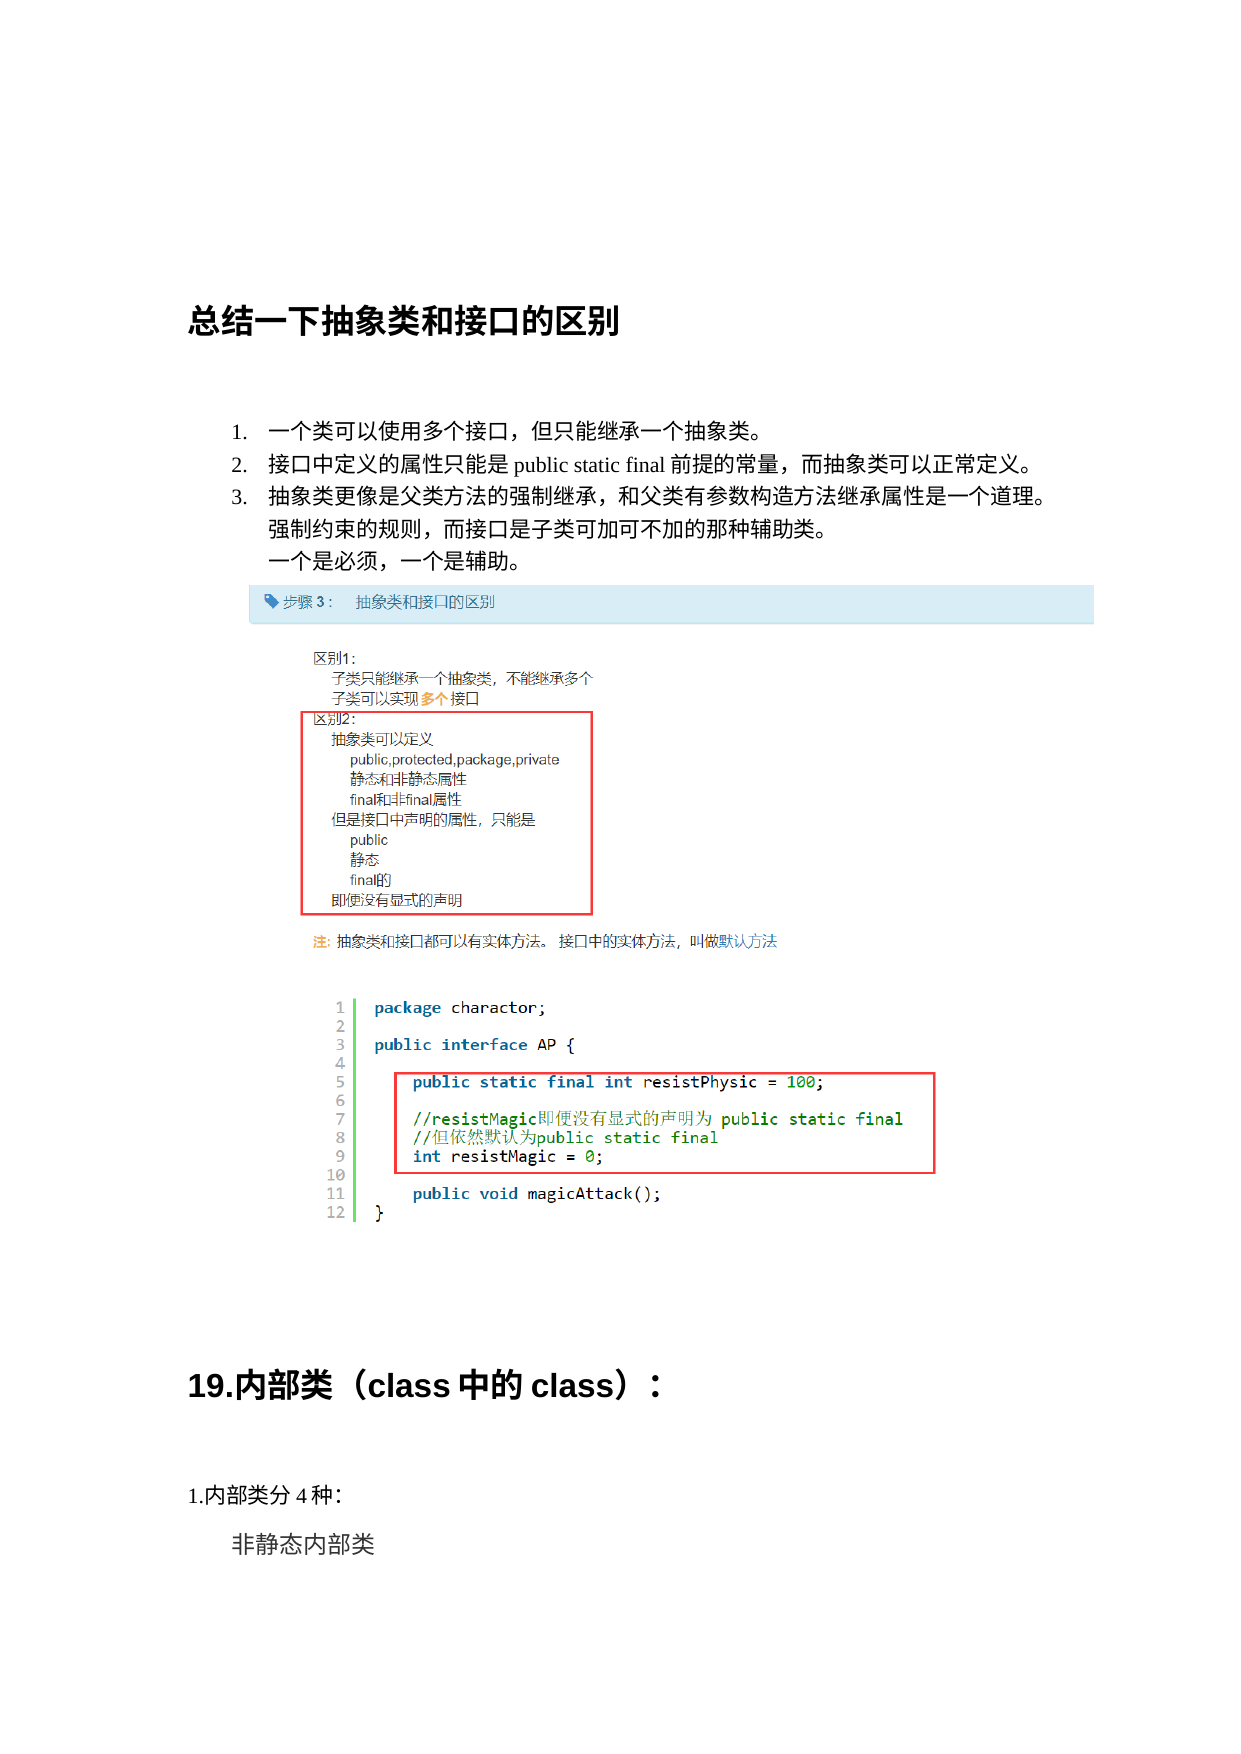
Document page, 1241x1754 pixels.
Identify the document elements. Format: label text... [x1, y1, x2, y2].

subtitle 19.内部类（class中的class）： [187, 1351, 1053, 1416]
subtitle 总结一下抽象类和接口的区别 [187, 287, 1053, 352]
picture [228, 585, 1094, 1229]
text 1.内部类分4种： [187, 1478, 1053, 1511]
list 接口中定义的属性只能是public static final前提的常量，而抽象类可以正常定义。 [231, 446, 1053, 479]
text 非静态内部类 [231, 1511, 1053, 1576]
list 抽象类更像是父类方法的强制继承，和父类有参数构造方法继承属性是一个道理。 [231, 479, 1053, 511]
list 一个类可以使用多个接口，但只能继承一个抽象类。 [231, 414, 1053, 446]
list 强制约束的规则，而接口是子类可加可不加的那种辅助类。 [269, 511, 1053, 544]
list 一个是必须，一个是辅助。 [269, 544, 1053, 576]
